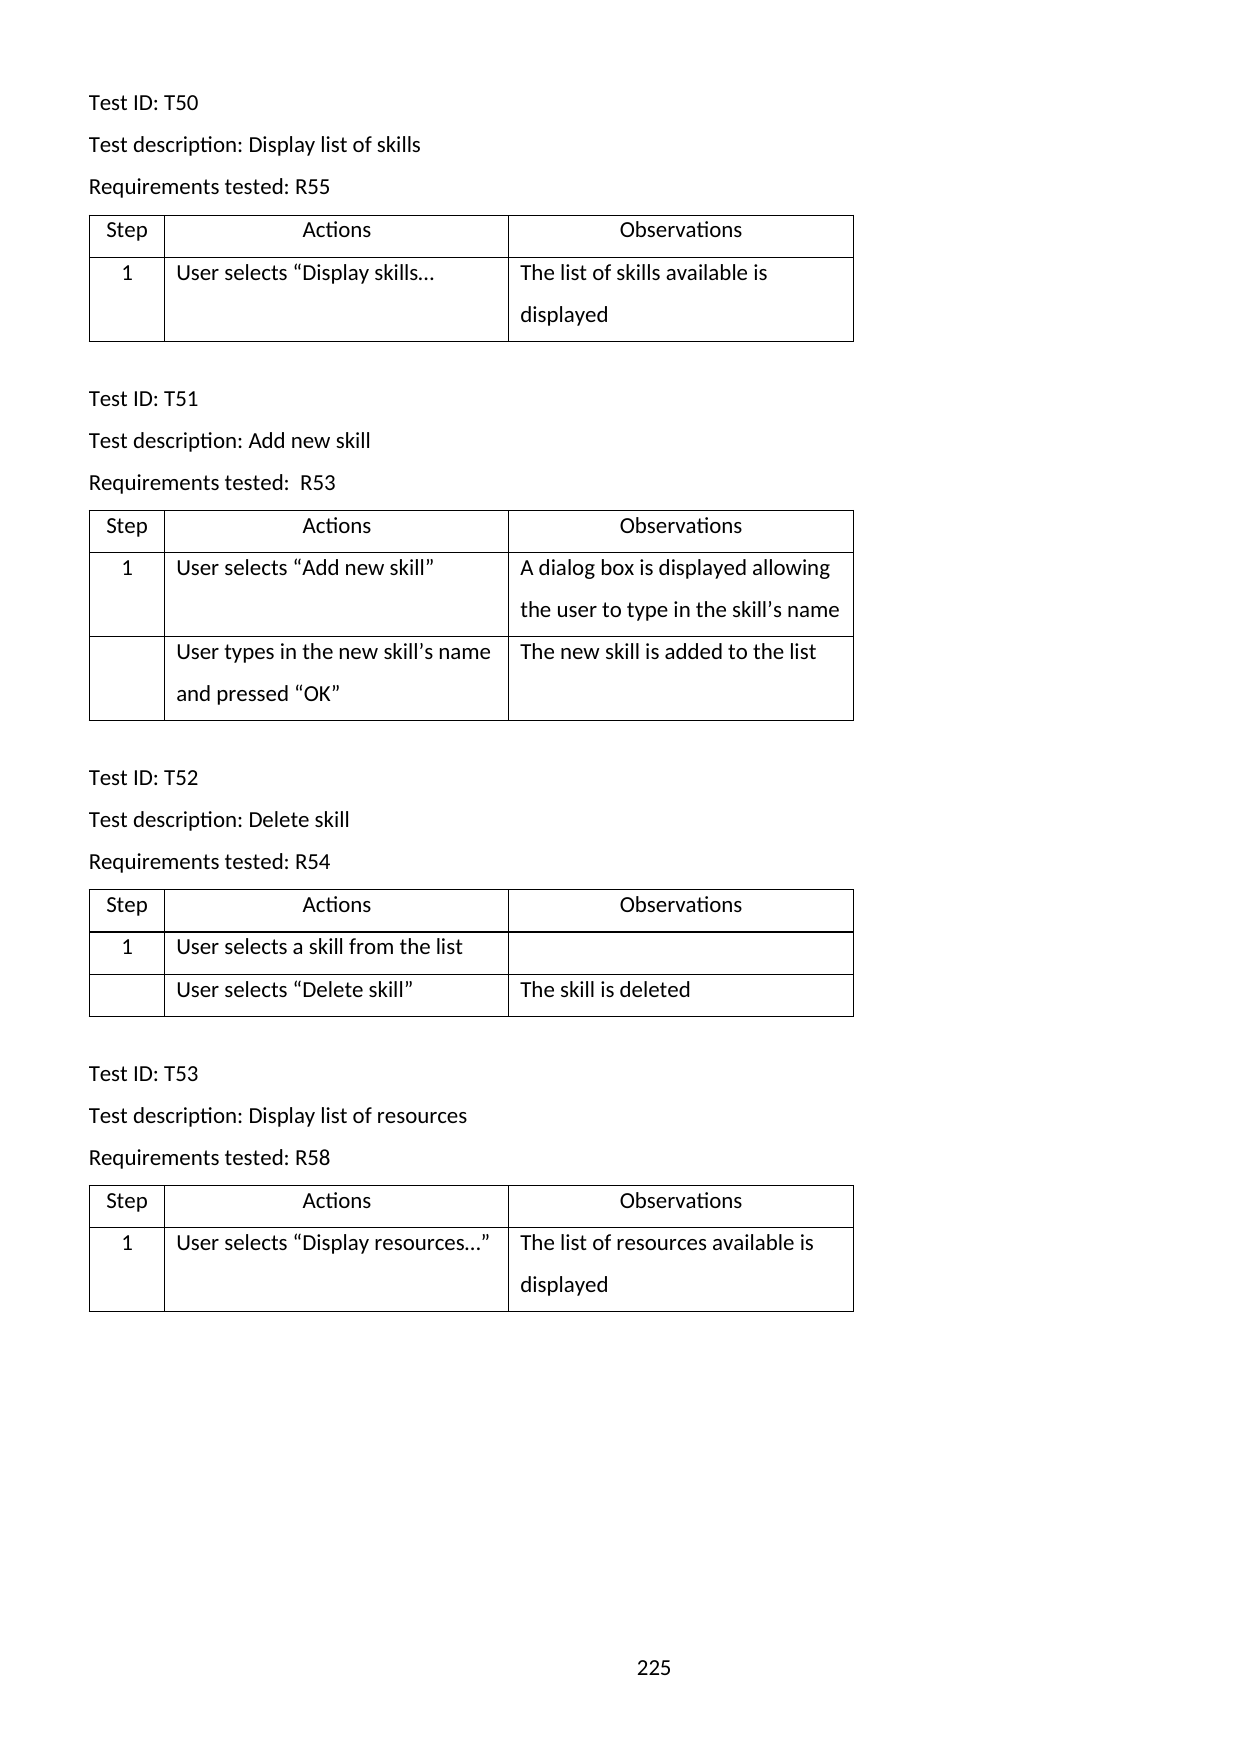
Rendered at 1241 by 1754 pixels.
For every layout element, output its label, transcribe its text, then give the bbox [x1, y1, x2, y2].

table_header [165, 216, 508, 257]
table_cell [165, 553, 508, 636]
text Test ID: T52 [88, 763, 1122, 791]
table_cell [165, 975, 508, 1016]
text Test description: Display list of resources [88, 1101, 1122, 1129]
text Test ID: T50 [88, 88, 1122, 117]
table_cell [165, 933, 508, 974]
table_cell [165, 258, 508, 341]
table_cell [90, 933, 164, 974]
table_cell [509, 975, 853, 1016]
text Requirements tested: R53 [88, 468, 1122, 496]
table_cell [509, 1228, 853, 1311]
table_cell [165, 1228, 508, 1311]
text Test ID: T53 [88, 1059, 1122, 1087]
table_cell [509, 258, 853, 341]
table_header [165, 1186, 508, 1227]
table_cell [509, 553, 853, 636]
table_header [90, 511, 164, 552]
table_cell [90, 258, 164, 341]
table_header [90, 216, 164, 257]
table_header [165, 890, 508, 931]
text Test description: Display list of skills [88, 131, 1122, 158]
text Requirements tested: R54 [88, 847, 1122, 875]
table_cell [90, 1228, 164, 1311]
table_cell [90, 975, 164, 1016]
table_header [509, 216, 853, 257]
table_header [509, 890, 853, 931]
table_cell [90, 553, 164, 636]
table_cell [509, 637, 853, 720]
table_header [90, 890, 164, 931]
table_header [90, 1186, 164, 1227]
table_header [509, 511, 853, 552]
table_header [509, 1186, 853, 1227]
text Requirements tested: R55 [88, 172, 1122, 201]
text Test description: Add new skill [88, 426, 1122, 454]
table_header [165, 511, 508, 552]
text Test description: Delete skill [88, 805, 1122, 833]
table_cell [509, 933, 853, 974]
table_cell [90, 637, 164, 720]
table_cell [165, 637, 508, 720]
text Test ID: T51 [88, 384, 1122, 412]
text Requirements tested: R58 [88, 1143, 1122, 1171]
